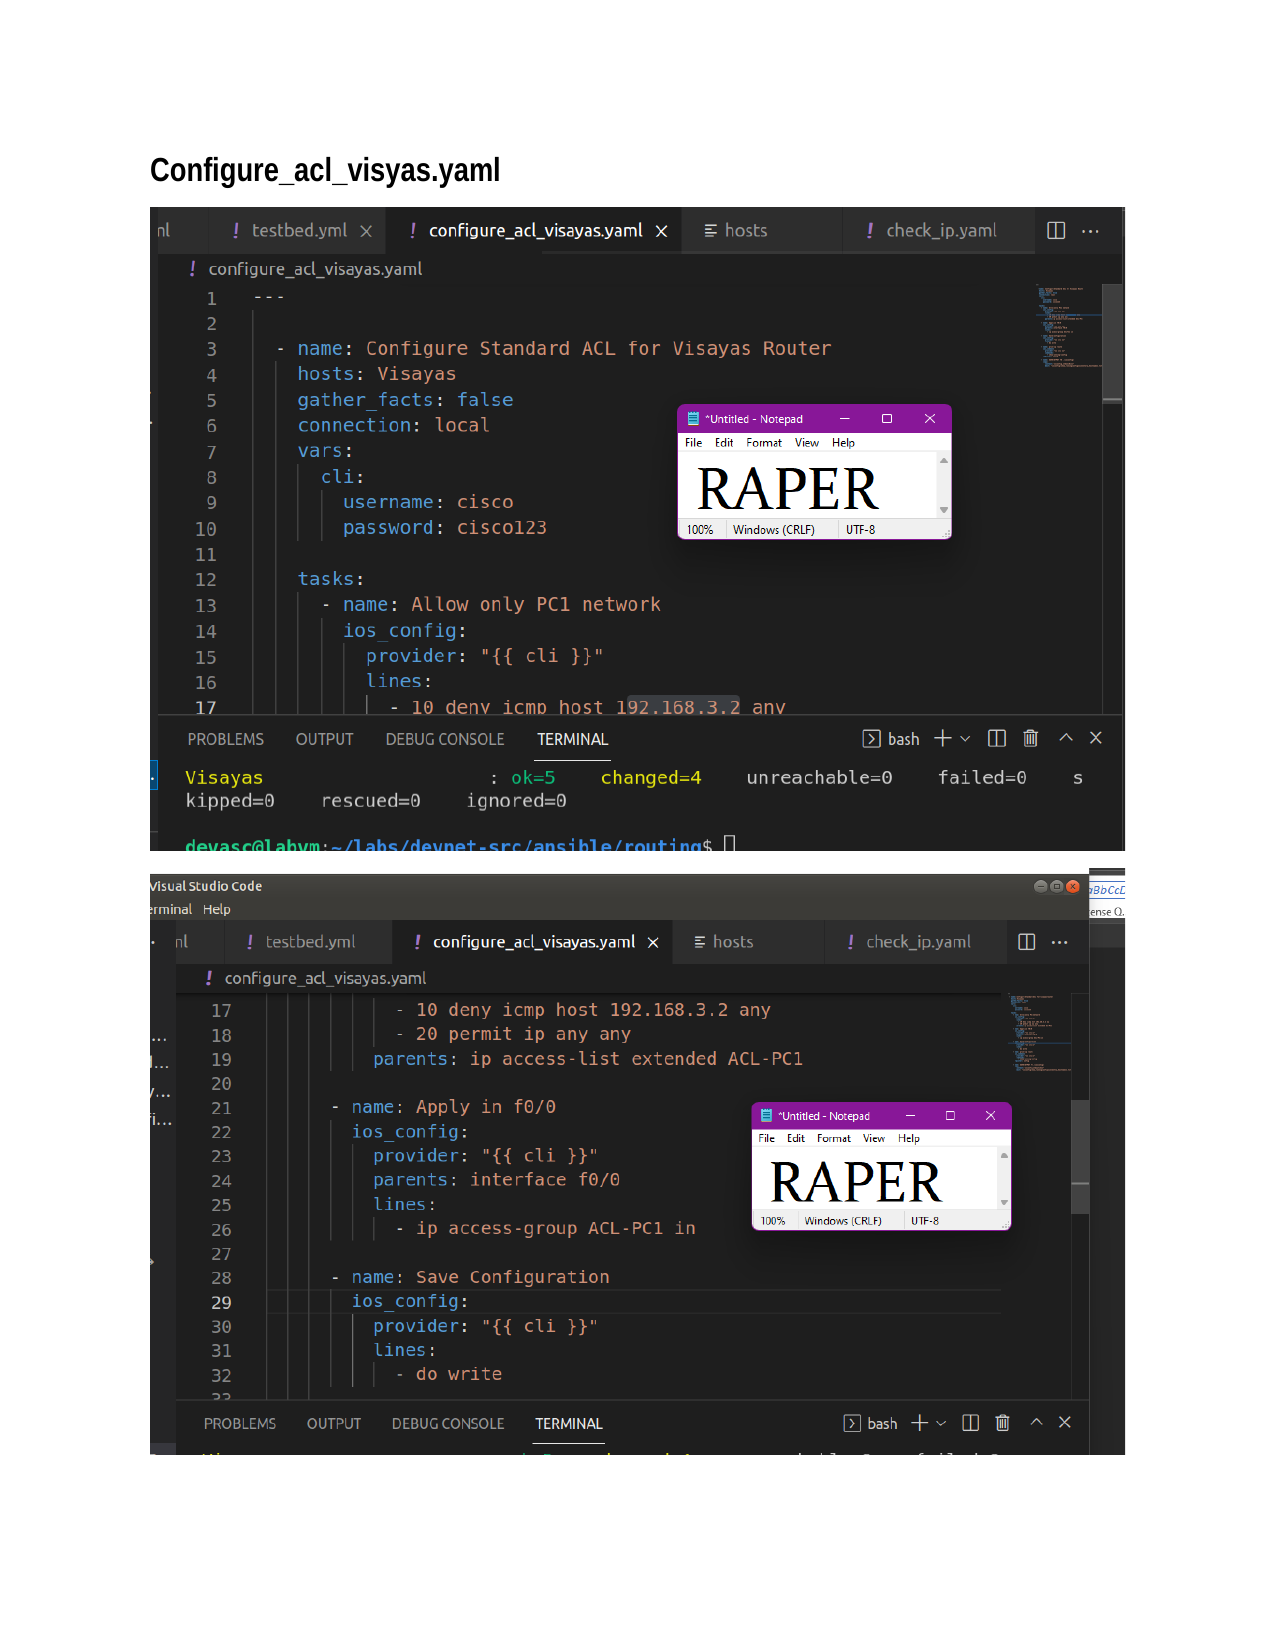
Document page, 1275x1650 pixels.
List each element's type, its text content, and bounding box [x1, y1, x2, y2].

picture [150, 868, 1125, 1455]
text Configure_acl_visyas.yaml [150, 150, 1125, 188]
picture [150, 207, 1125, 851]
